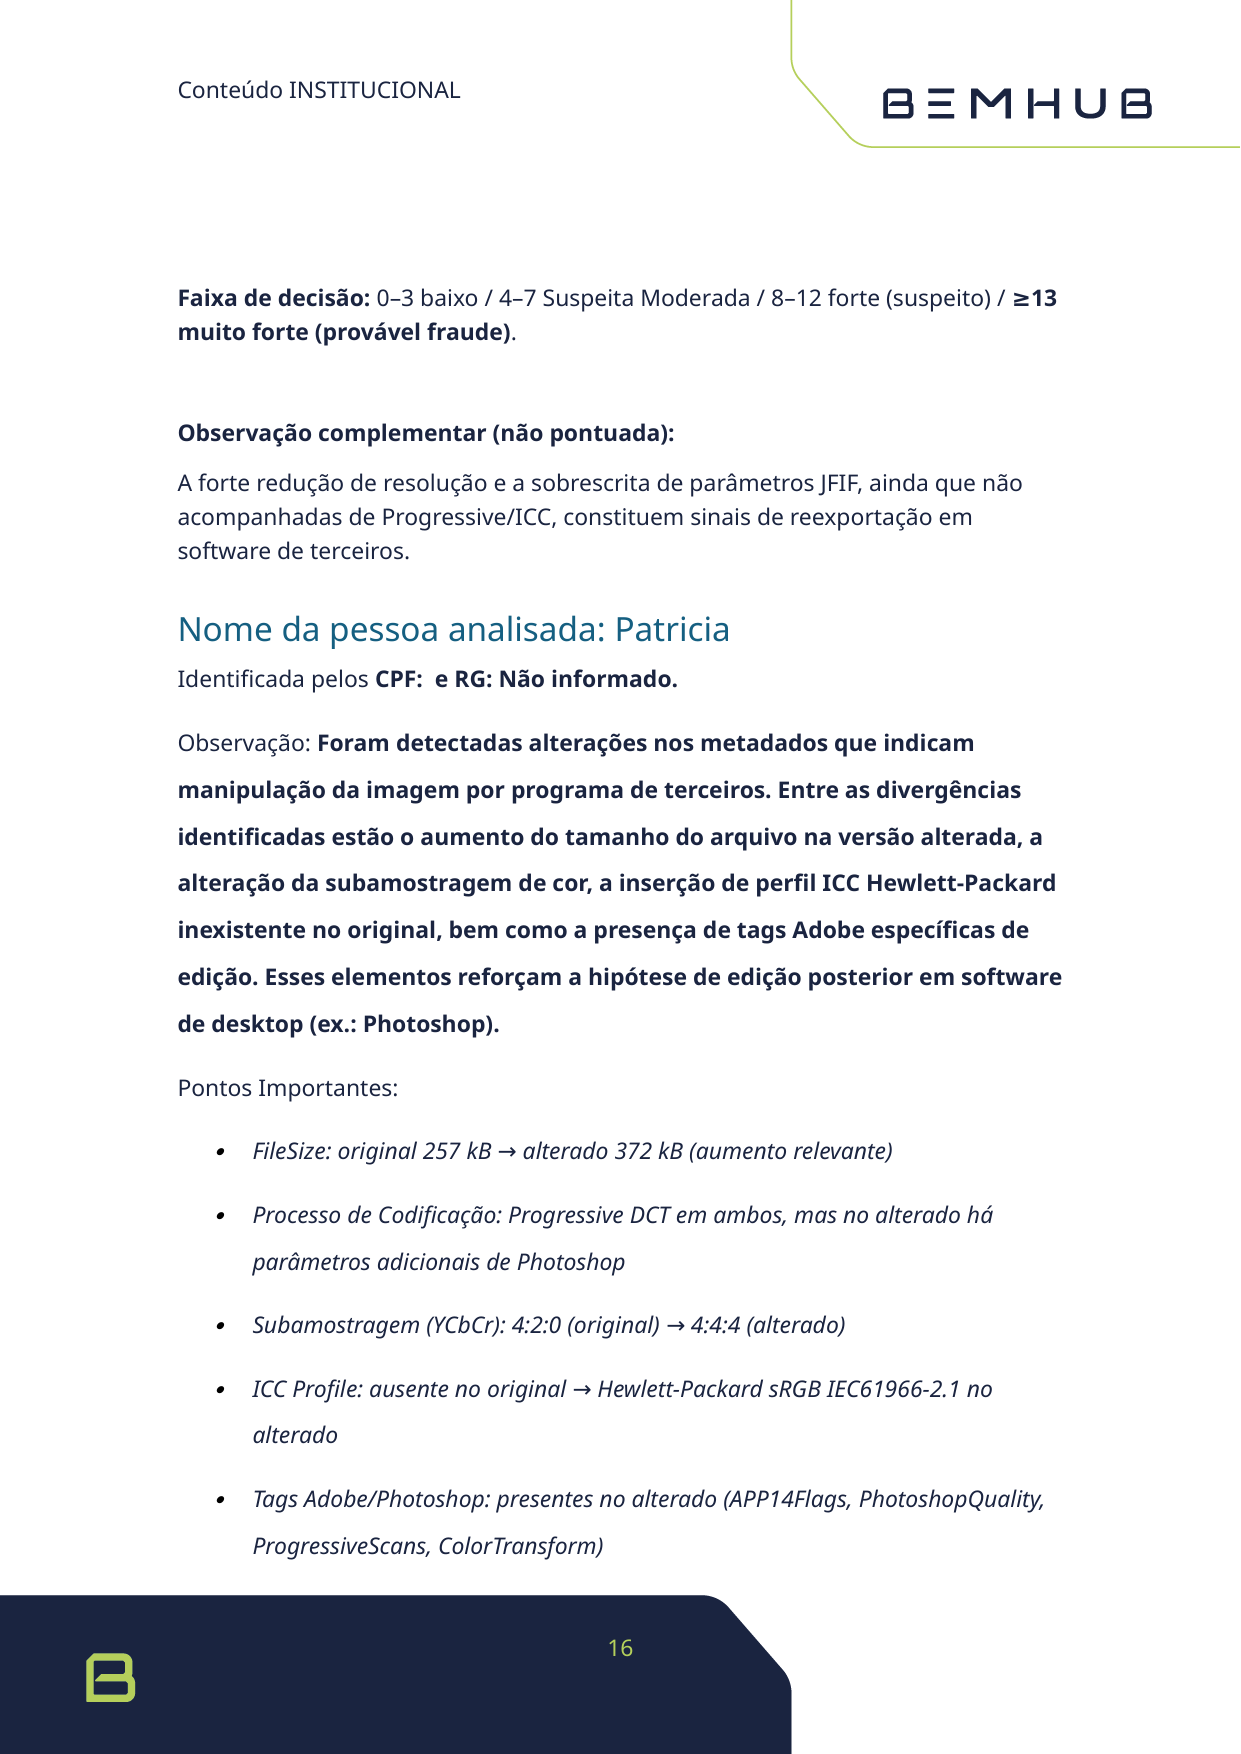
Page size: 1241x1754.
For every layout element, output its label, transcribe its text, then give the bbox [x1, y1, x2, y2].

text Observação: Foram detectadas alterações nos metadados que indicam manipulação da imagem por programa de terceiros. Entre as divergências identificadas estão o aumento do tamanho do arquivo na versão alterada, a alteração da subamostragem de cor, a inserção de perfil ICC Hewlett-Packard inexistente no original, bem como a presença de tags Adobe específicas de edição. Esses elementos reforçam a hipótese de edição posterior em software de desktop (ex.: Photoshop). [177, 727, 1063, 1039]
subtitle Nome da pessoa analisada: Patricia [177, 606, 1063, 651]
list ICC Profile: ausente no original → Hewlett-Packard sRGB IEC61966-2.1 no alterado [215, 1373, 1063, 1451]
list Tags Adobe/Photoshop: presentes no alterado (APP14Flags, PhotoshopQuality, ProgressiveScans, ColorTransform) [215, 1483, 1063, 1561]
text Pontos Importantes: [177, 1072, 1063, 1103]
text A forte redução de resolução e a sobrescrita de parâmetros JFIF, ainda que não acompanhadas de Progressive/ICC, constituem sinais de reexportação em software de terceiros. [177, 467, 1063, 566]
list FileSize: original 257 kB → alterado 372 kB (aumento relevante) [215, 1135, 1063, 1166]
list Subamostragem (YCbCr): 4:2:0 (original) → 4:4:4 (alterado) [215, 1309, 1063, 1340]
text Observação complementar (não pontuada): [177, 417, 1063, 448]
text Faixa de decisão: 0–3 baixo / 4–7 Suspeita Moderada / 8–12 forte (suspeito) / ≥13 muito forte (provável fraude). [177, 282, 1063, 347]
text Identificada pelos CPF: e RG: Não informado. [177, 663, 1063, 694]
picture [0, 0, 1241, 1754]
list Processo de Codificação: Progressive DCT em ambos, mas no alterado há parâmetros adicionais de Photoshop [215, 1199, 1063, 1277]
